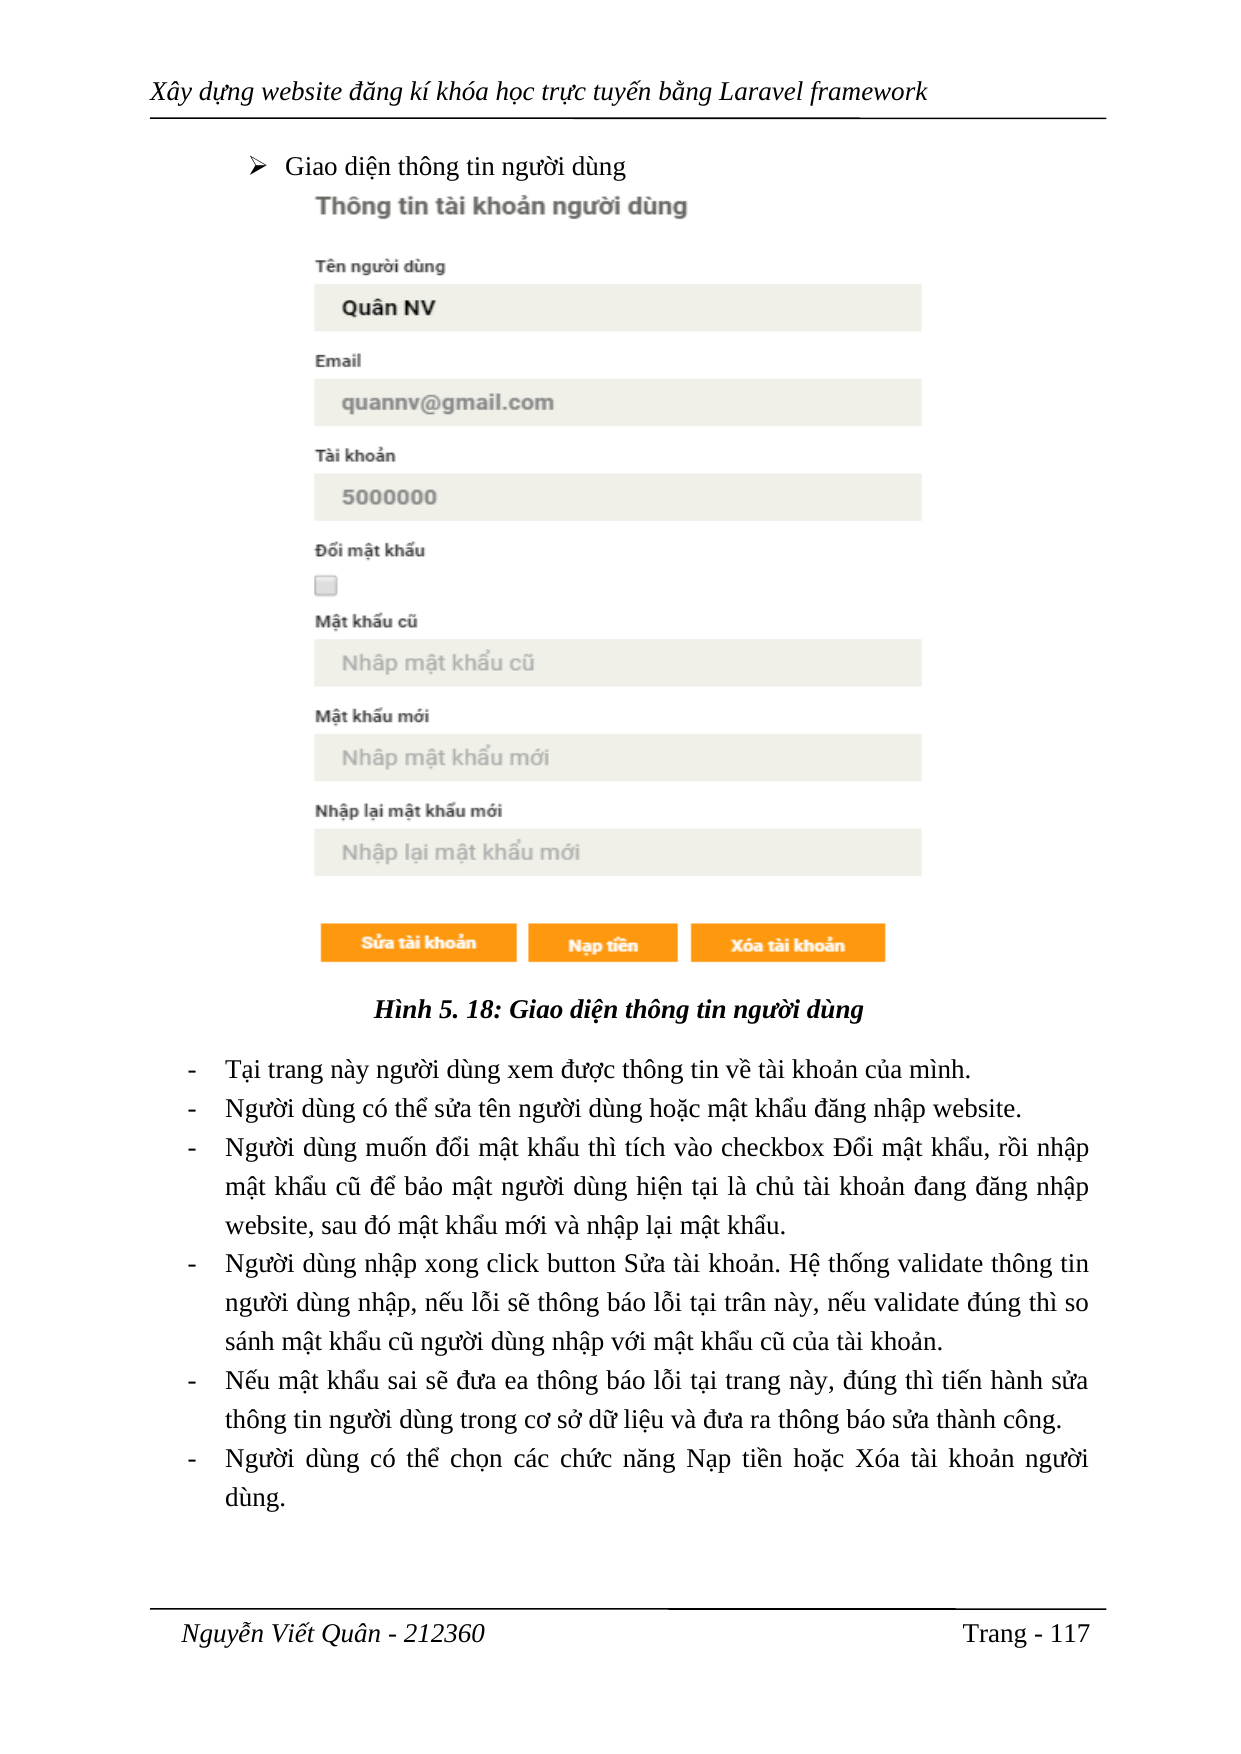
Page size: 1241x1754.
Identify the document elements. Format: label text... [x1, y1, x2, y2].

list Người dùng nhập xong click button Sửa tài khoản. Hệ thống validate thông tin người dùng nhập, nếu lỗi sẽ thông báo lỗi tại trân này, nếu validate đúng thì so sánh mật khẩu cũ người dùng nhập với mật khẩu cũ của tài khoản. [187, 1248, 1090, 1356]
list Người dùng có thể chọn các chức năng Nạp tiền hoặc Xóa tài khoản người dùng. [187, 1442, 1090, 1512]
list Người dùng có thể sửa tên người dùng hoặc mật khẩu đăng nhập website. [187, 1092, 1090, 1123]
list Nếu mật khẩu sai sẽ đưa ea thông báo lỗi tại trang này, đúng thì tiến hành sửa thông tin người dùng trong cơ sở dữ liệu và đưa ra thông báo sửa thành công. [187, 1364, 1090, 1434]
list Tại trang này người dùng xem được thông tin về tài khoản của mình. [187, 1053, 1090, 1084]
picture [308, 189, 932, 974]
text Giao diện thông tin người dùng [247, 150, 1090, 181]
list Người dùng muốn đổi mật khẩu thì tích vào checkbox Đổi mật khẩu, rồi nhập mật khẩu cũ để bảo mật người dùng hiện tại là chủ tài khoản đang đăng nhập website, sau đó mật khẩu mới và nhập lại mật khẩu. [187, 1131, 1090, 1240]
